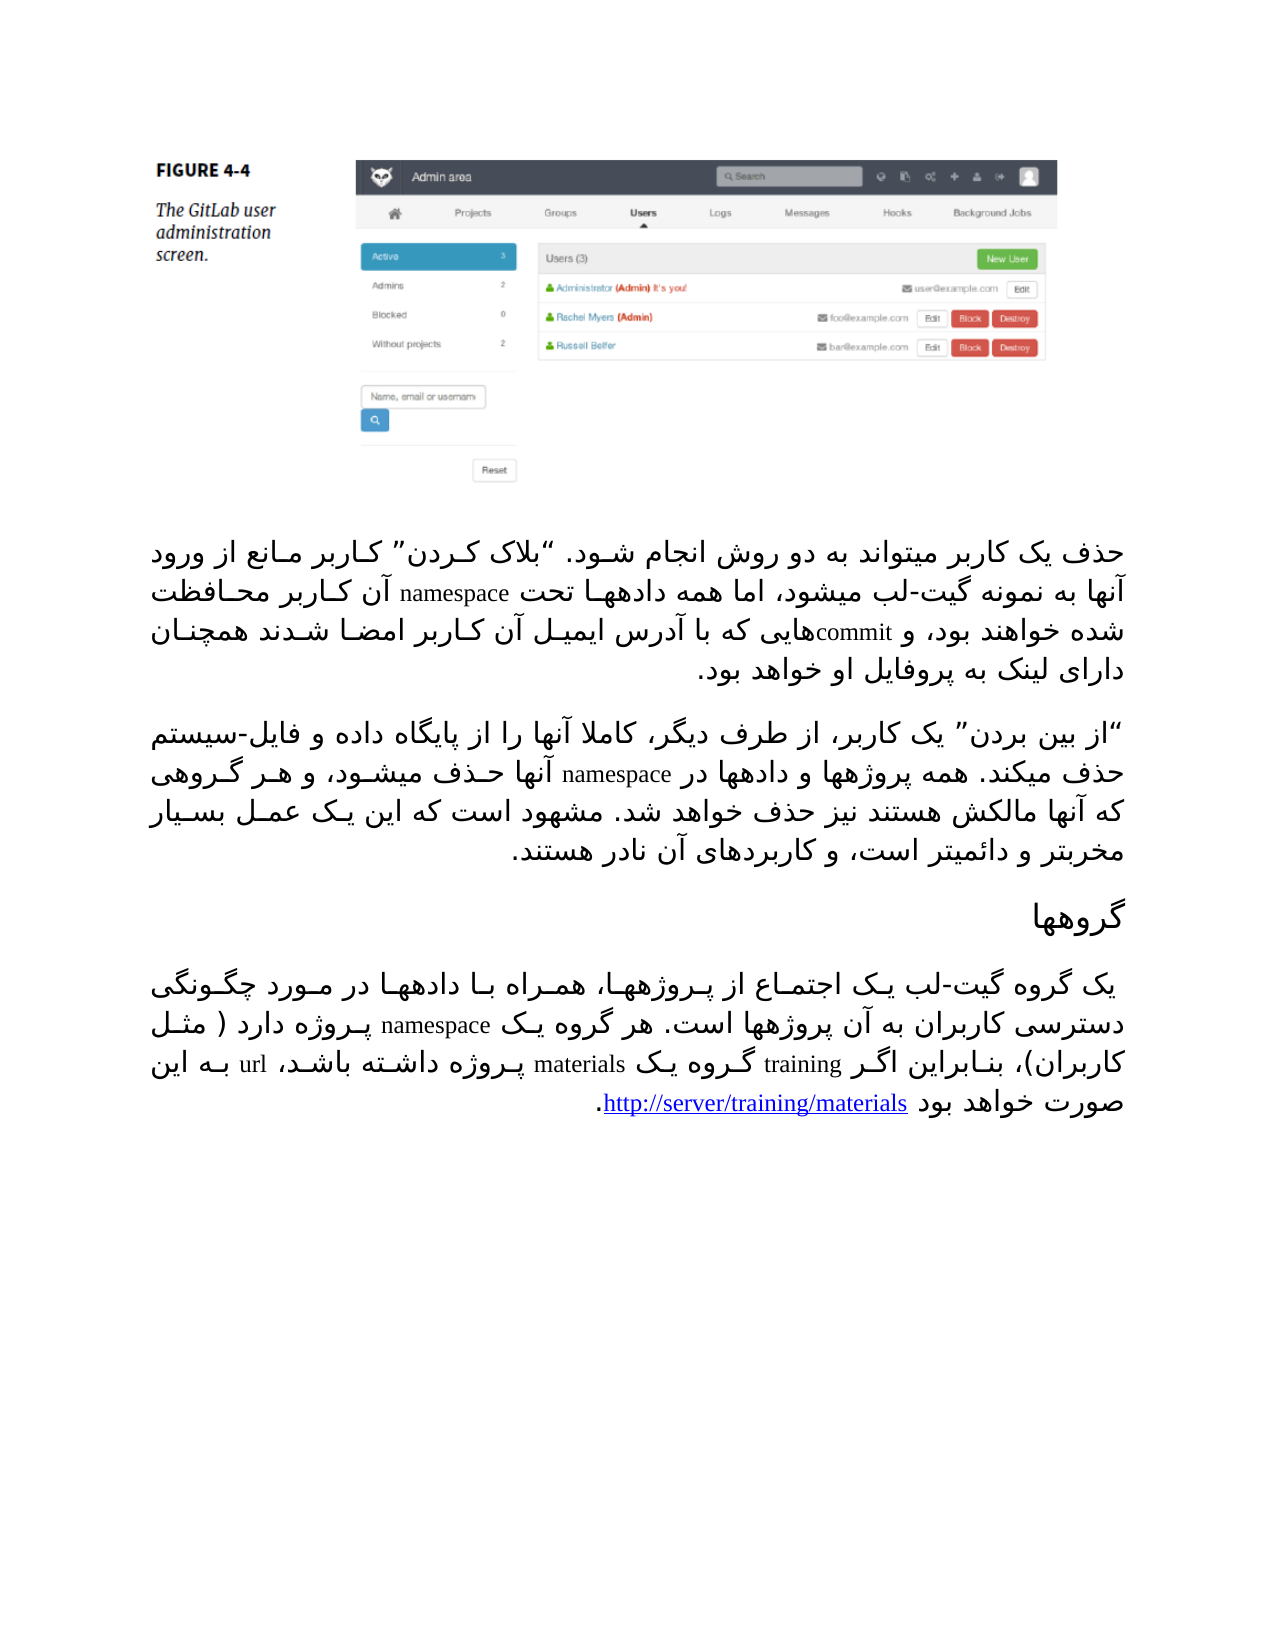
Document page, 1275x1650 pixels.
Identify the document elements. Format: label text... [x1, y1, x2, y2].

text یک گروه گیت-لب یک اجتماع از پروژهها، همراه با دادهها در مورد چگونگی دسترسی کاربران به آن پروژهها است. هر گروه یک namespace پروژه دارد ( مثل کاربران)، بنابراین اگر training گروه یک materials پروژه داشته باشد، url به این صورت خواهد بود http://server/training/materials. [150, 967, 1125, 1118]
text گروهها [150, 897, 1125, 936]
text “از بین بردن” یک کاربر، از طرف دیگر، کاملا آنها را از پایگاه داده و فایل-سیستم حذف میکند. همه پروژهها و دادهها در namespace آنها حذف میشود، و هر گروهی که آنها مالکش هستند نیز حذف خواهد شد. مشهود است که این یک عمل بسیار مخربتر و دائمیتر است، و کاربردهای آن نادر هستند. [150, 717, 1125, 867]
text حذف یک کاربر میتواند به دو روش انجام شود. “بلاک کردن” کاربر مانع از ورود آنها به نمونه گیت-لب میشود، اما همه دادهها تحت namespace آن کاربر محافظت شده خواهند بود، و commitهایی که با آدرس ایمیل آن کاربر امضا شدند همچنان دارای لینک به پروفایل او خواهد بود. [150, 536, 1125, 687]
